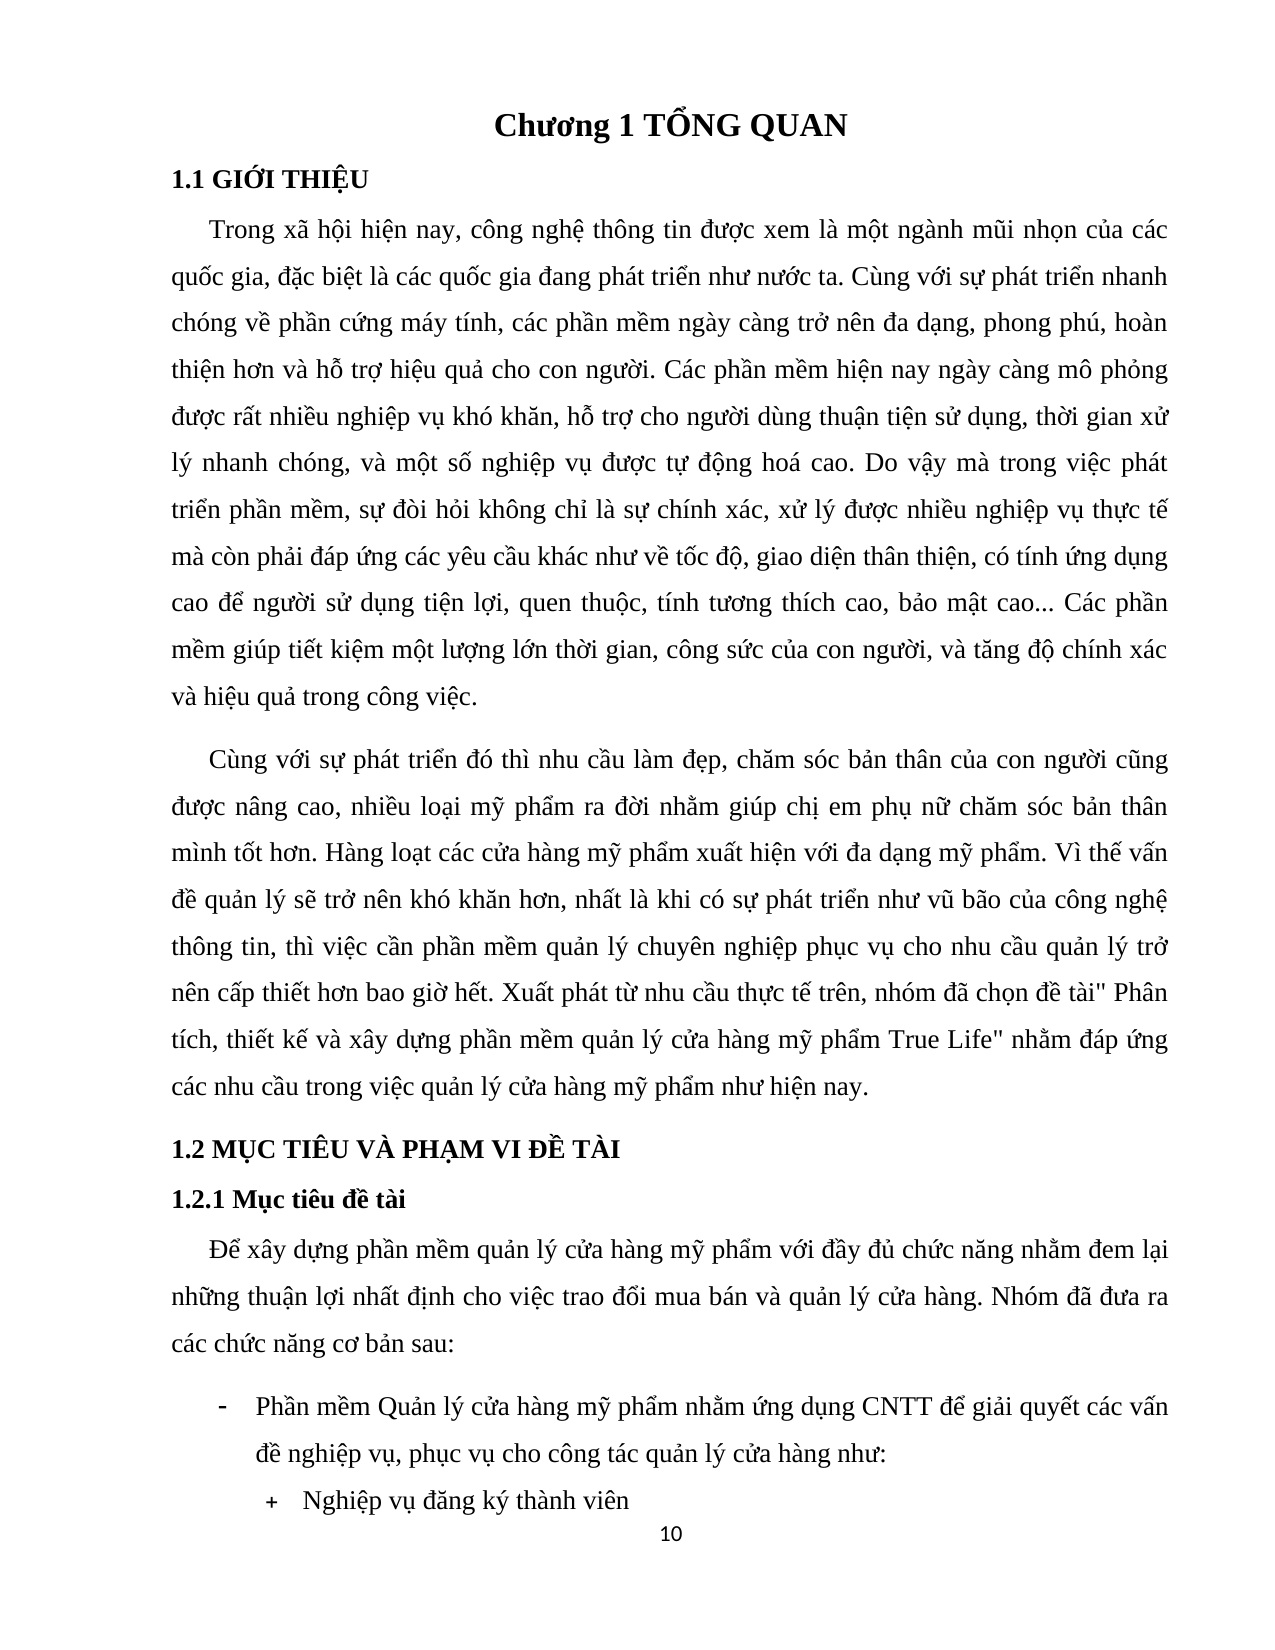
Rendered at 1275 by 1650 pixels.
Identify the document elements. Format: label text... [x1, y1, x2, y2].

text Để xây dựng phần mềm quản lý cửa hàng mỹ phẩm với đầy đủ chức năng nhằm đem lại những thuận lợi nhất định cho việc trao đổi mua bán và quản lý cửa hàng. Nhóm đã đưa ra các chức năng cơ bản sau: [171, 1234, 1170, 1358]
list Phần mềm Quản lý cửa hàng mỹ phẩm nhằm ứng dụng CNTT để giải quyết các vấn đề nghiệp vụ, phục vụ cho công tác quản lý cửa hàng như: [218, 1390, 1170, 1468]
list Nghiệp vụ đăng ký thành viên [265, 1484, 1170, 1515]
list TỔNG QUAN [171, 105, 1170, 143]
list Mục tiêu đề tài [171, 1183, 1170, 1214]
list GIỚI THIỆU [171, 163, 1170, 194]
text Cùng với sự phát triển đó thì nhu cầu làm đẹp, chăm sóc bản thân của con người cũng được nâng cao, nhiều loại mỹ phẩm ra đời nhằm giúp chị em phụ nữ chăm sóc bản thân mình tốt hơn. Hàng loạt các cửa hàng mỹ phẩm xuất hiện với đa dạng mỹ phẩm. Vì thế vấn đề quản lý sẽ trở nên khó khăn hơn, nhất là khi có sự phát triển như vũ bão của công nghệ thông tin, thì việc cần phần mềm quản lý chuyên nghiệp phục vụ cho nhu cầu quản lý trở nên cấp thiết hơn bao giờ hết. Xuất phát từ nhu cầu thực tế trên, nhóm đã chọn đề tài" Phân tích, thiết kế và xây dựng phần mềm quản lý cửa hàng mỹ phẩm True Life" nhằm đáp ứng các nhu cầu trong việc quản lý cửa hàng mỹ phẩm như hiện nay. [171, 743, 1170, 1101]
list MỤC TIÊU VÀ PHẠM VI ĐỀ TÀI [171, 1133, 1170, 1164]
text Trong xã hội hiện nay, công nghệ thông tin được xem là một ngành mũi nhọn của các quốc gia, đặc biệt là các quốc gia đang phát triển như nước ta. Cùng với sự phát triển nhanh chóng về phần cứng máy tính, các phần mềm ngày càng trở nên đa dạng, phong phú, hoàn thiện hơn và hỗ trợ hiệu quả cho con người. Các phần mềm hiện nay ngày càng mô phỏng được rất nhiều nghiệp vụ khó khăn, hỗ trợ cho người dùng thuận tiện sử dụng, thời gian xử lý nhanh chóng, và một số nghiệp vụ được tự động hoá cao. Do vậy mà trong việc phát triển phần mềm, sự đòi hỏi không chỉ là sự chính xác, xử lý được nhiều nghiệp vụ thực tế mà còn phải đáp ứng các yêu cầu khác như về tốc độ, giao diện thân thiện, có tính ứng dụng cao để người sử dụng tiện lợi, quen thuộc, tính tương thích cao, bảo mật cao... Các phần mềm giúp tiết kiệm một lượng lớn thời gian, công sức của con người, và tăng độ chính xác và hiệu quả trong công việc. [171, 213, 1170, 711]
